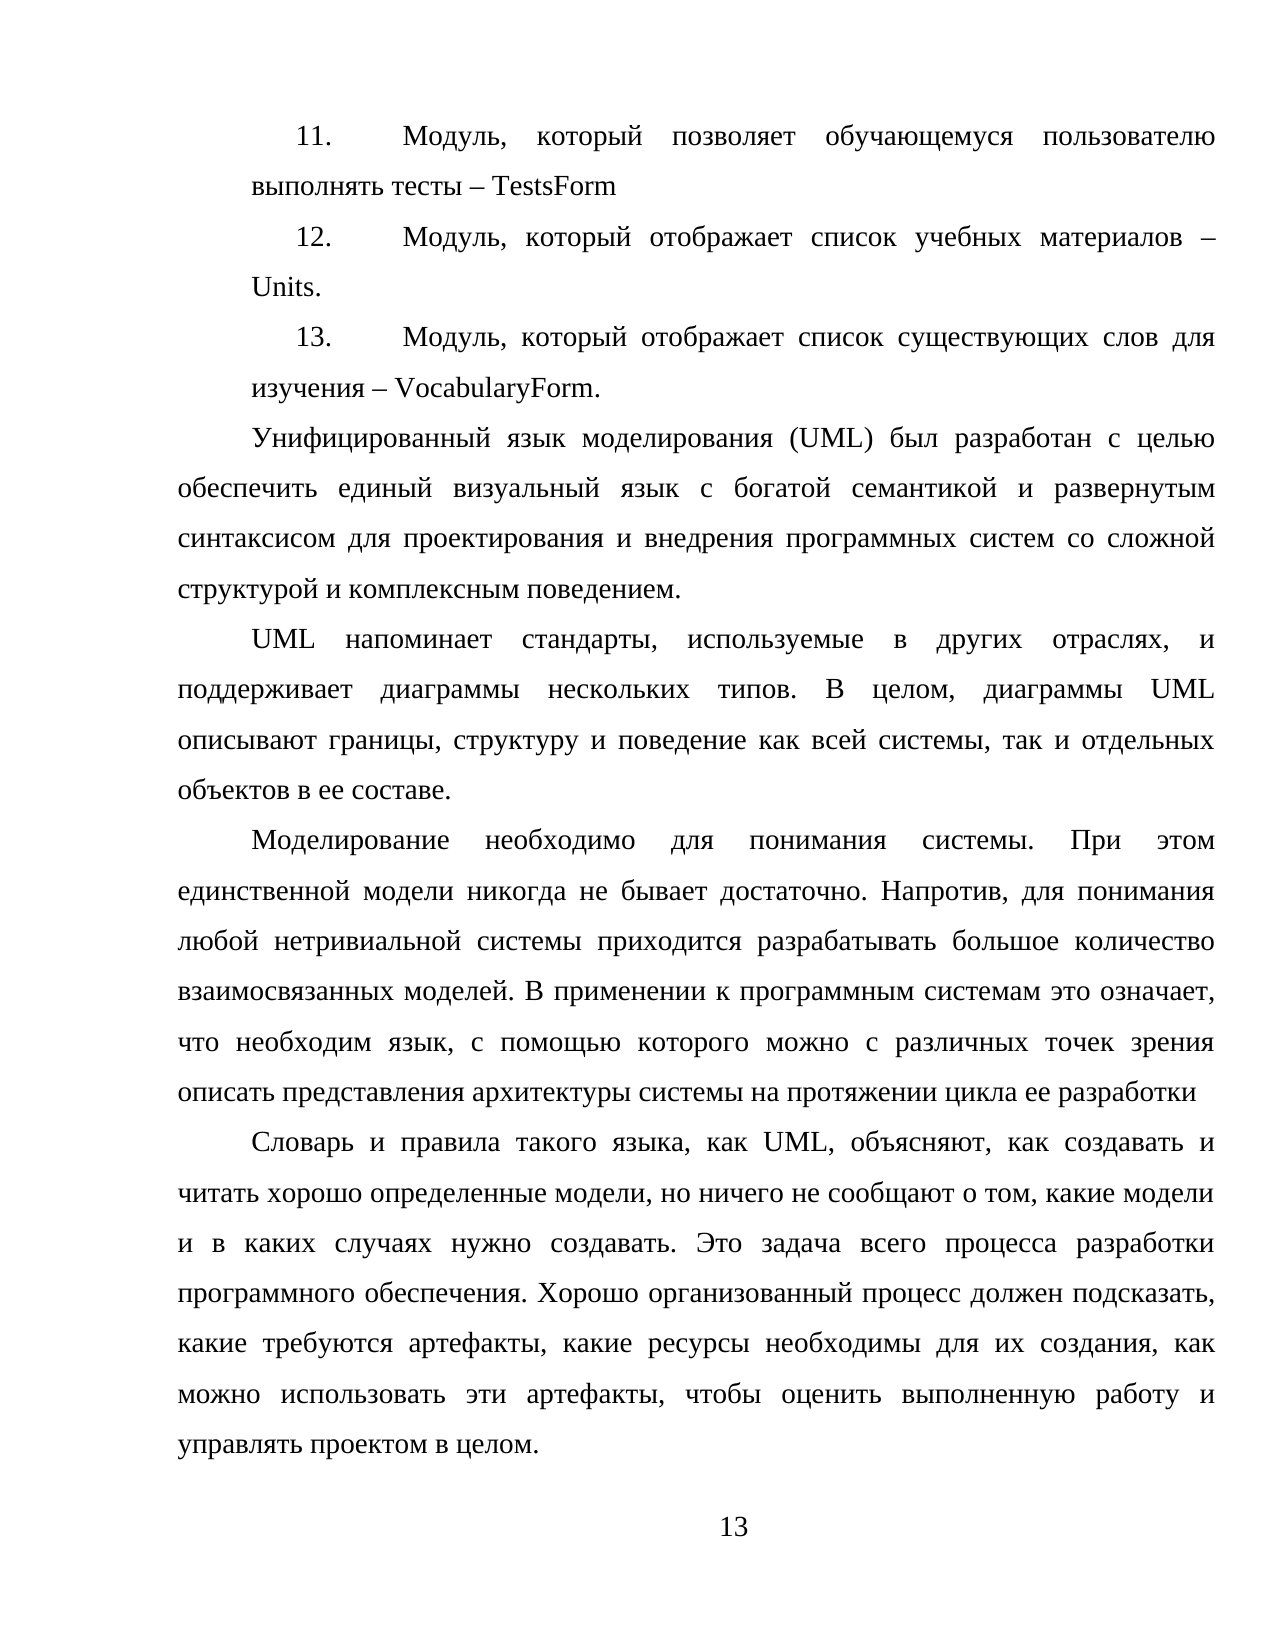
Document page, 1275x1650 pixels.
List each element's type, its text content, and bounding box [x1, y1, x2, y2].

text Унифицированный язык моделирования (UML) был разработан с целью обеспечить единый визуальный язык с богатой семантикой и развернутым синтаксисом для проектирования и внедрения программных систем со сложной структурой и комплексным поведением. [177, 420, 1216, 604]
list Модуль, который позволяет обучающемуся пользователю выполнять тесты – TestsForm [251, 118, 1216, 202]
text Моделирование необходимо для понимания системы. При этом единственной модели никогда не бывает достаточно. Напротив, для понимания любой нетривиальной системы приходится разрабатывать большое количество взаимосвязанных моделей. В применении к программным системам это означает, что необходим язык, с помощью которого можно с различных точек зрения описать представления архитектуры системы на протяжении цикла ее разработки [177, 822, 1216, 1108]
text UML напоминает стандарты, используемые в других отраслях, и поддерживает диаграммы нескольких типов. В целом, диаграммы UML описывают границы, структуру и поведение как всей системы, так и отдельных объектов в ее составе. [177, 621, 1216, 806]
list Модуль, который отображает список учебных материалов – Units. [251, 219, 1216, 303]
list Модуль, который отображает список существующих слов для изучения – VocabularyForm. [251, 319, 1216, 403]
text Словарь и правила такого языка, как UML, объясняют, как создавать и читать хорошо определенные модели, но ничего не сообщают о том, какие модели и в каких случаях нужно создавать. Это задача всего процесса разработки программного обеспечения. Хорошо организованный процесс должен подсказать, какие требуются артефакты, какие ресурсы необходимы для их создания, как можно использовать эти артефакты, чтобы оценить выполненную работу и управлять проектом в целом. [177, 1124, 1216, 1460]
